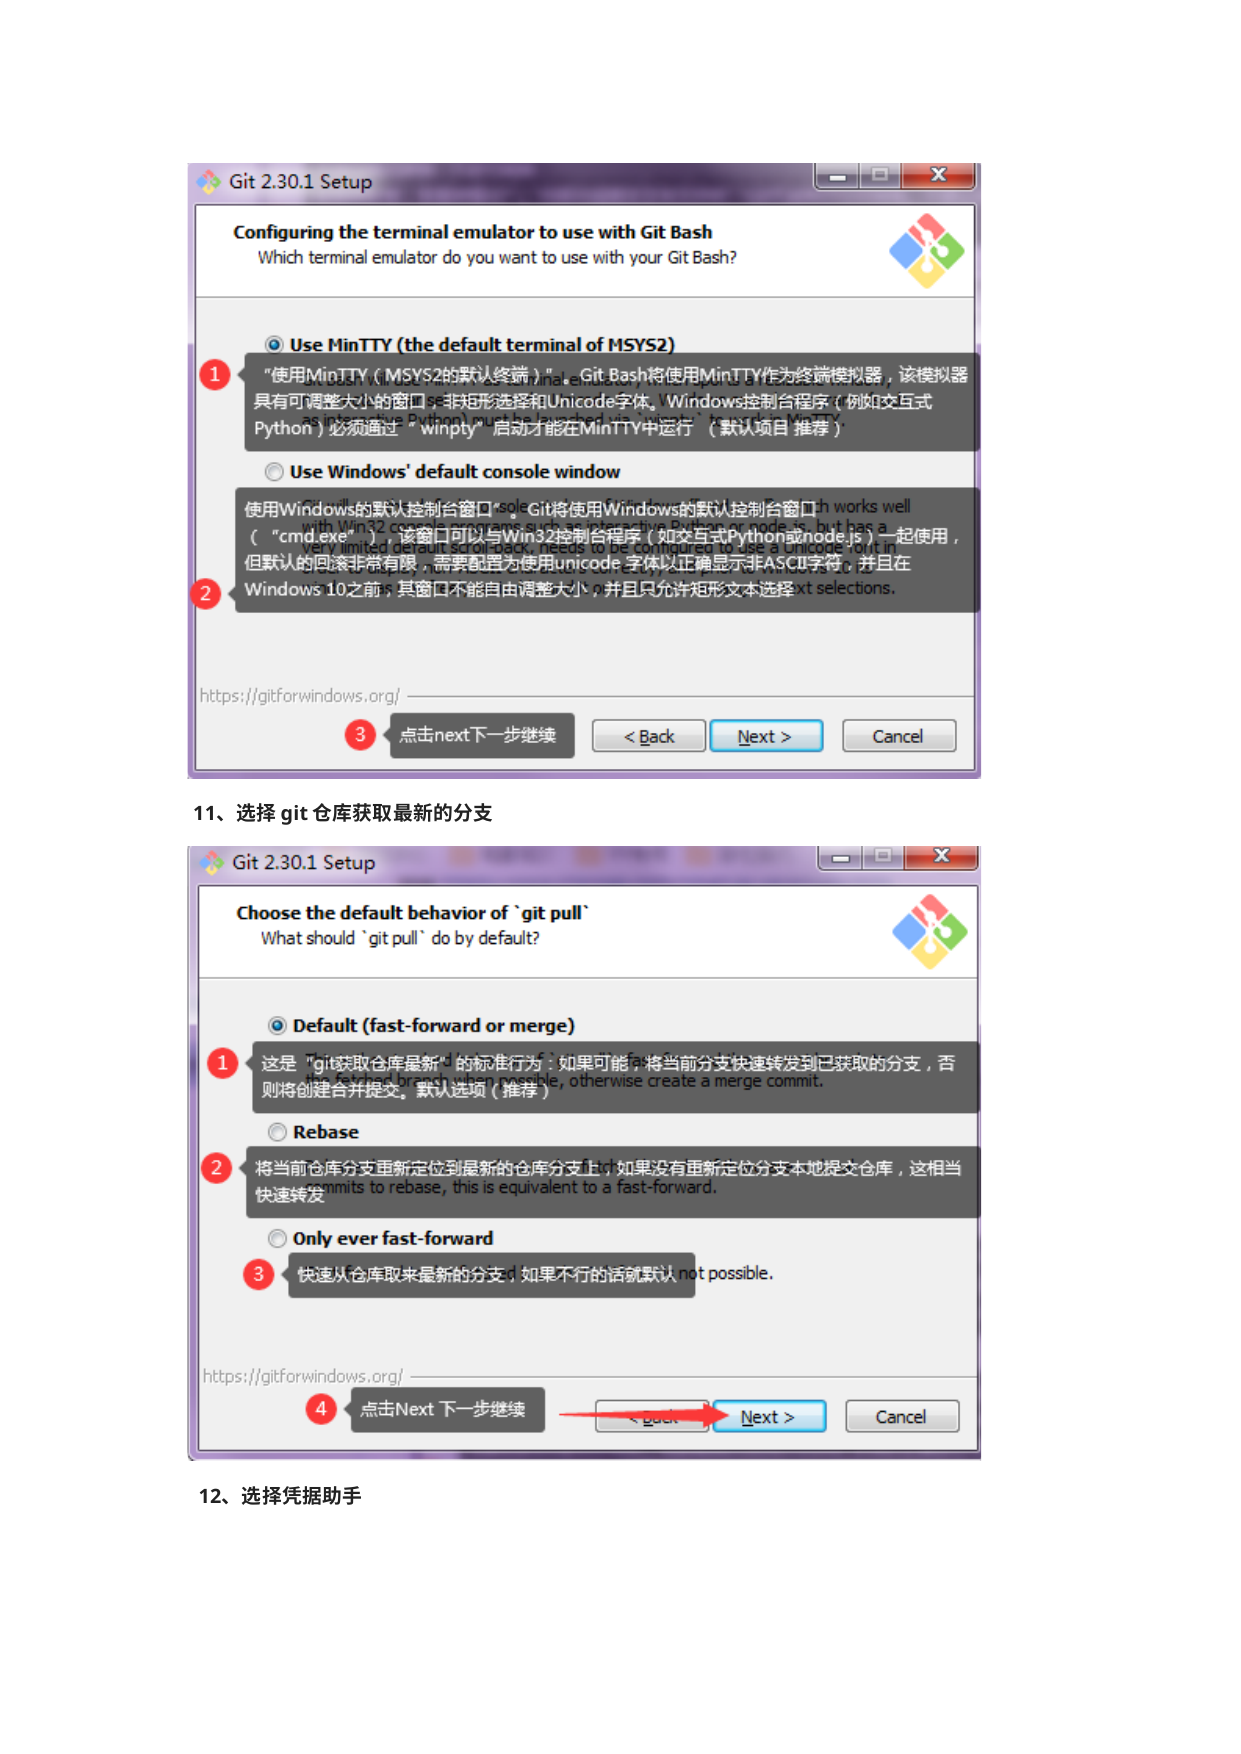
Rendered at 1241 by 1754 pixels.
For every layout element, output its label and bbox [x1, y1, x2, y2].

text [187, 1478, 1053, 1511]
picture [187, 162, 982, 779]
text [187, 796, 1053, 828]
picture [187, 846, 982, 1461]
